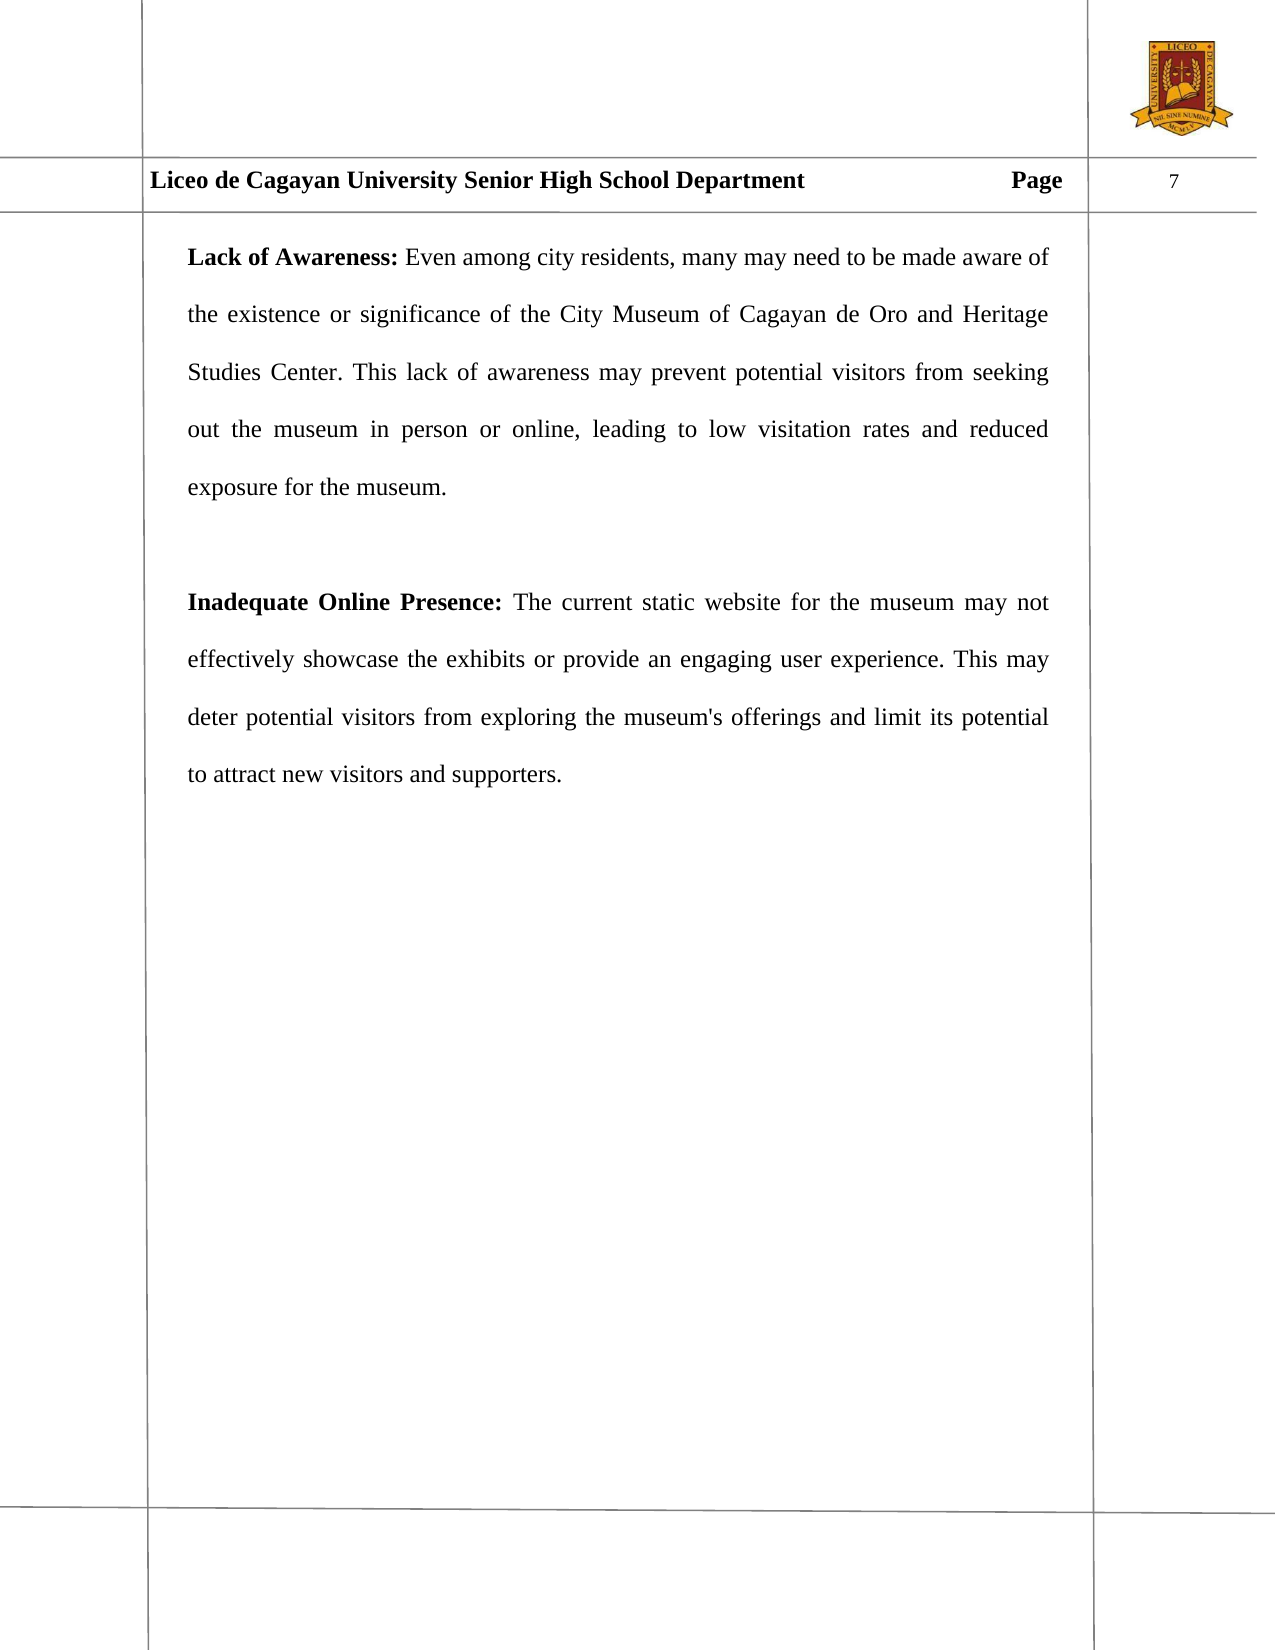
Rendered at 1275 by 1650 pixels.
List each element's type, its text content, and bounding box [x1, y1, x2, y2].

picture [1129, 41, 1234, 136]
text Lack of Awareness: Even among city residents, many may need to be made aware of the existence or significance of the City Museum of Cagayan de Oro and Heritage Studies Center. This lack of awareness may prevent potential visitors from seeking out the museum in person or online, leading to low visitation rates and reduced exposure for the museum. [187, 242, 1050, 501]
text Inadequate Online Presence: The current static website for the museum may not effectively showcase the exhibits or provide an engaging user experience. This may deter potential visitors from exploring the museum's offerings and limit its potential to attract new visitors and supporters. [187, 587, 1050, 788]
